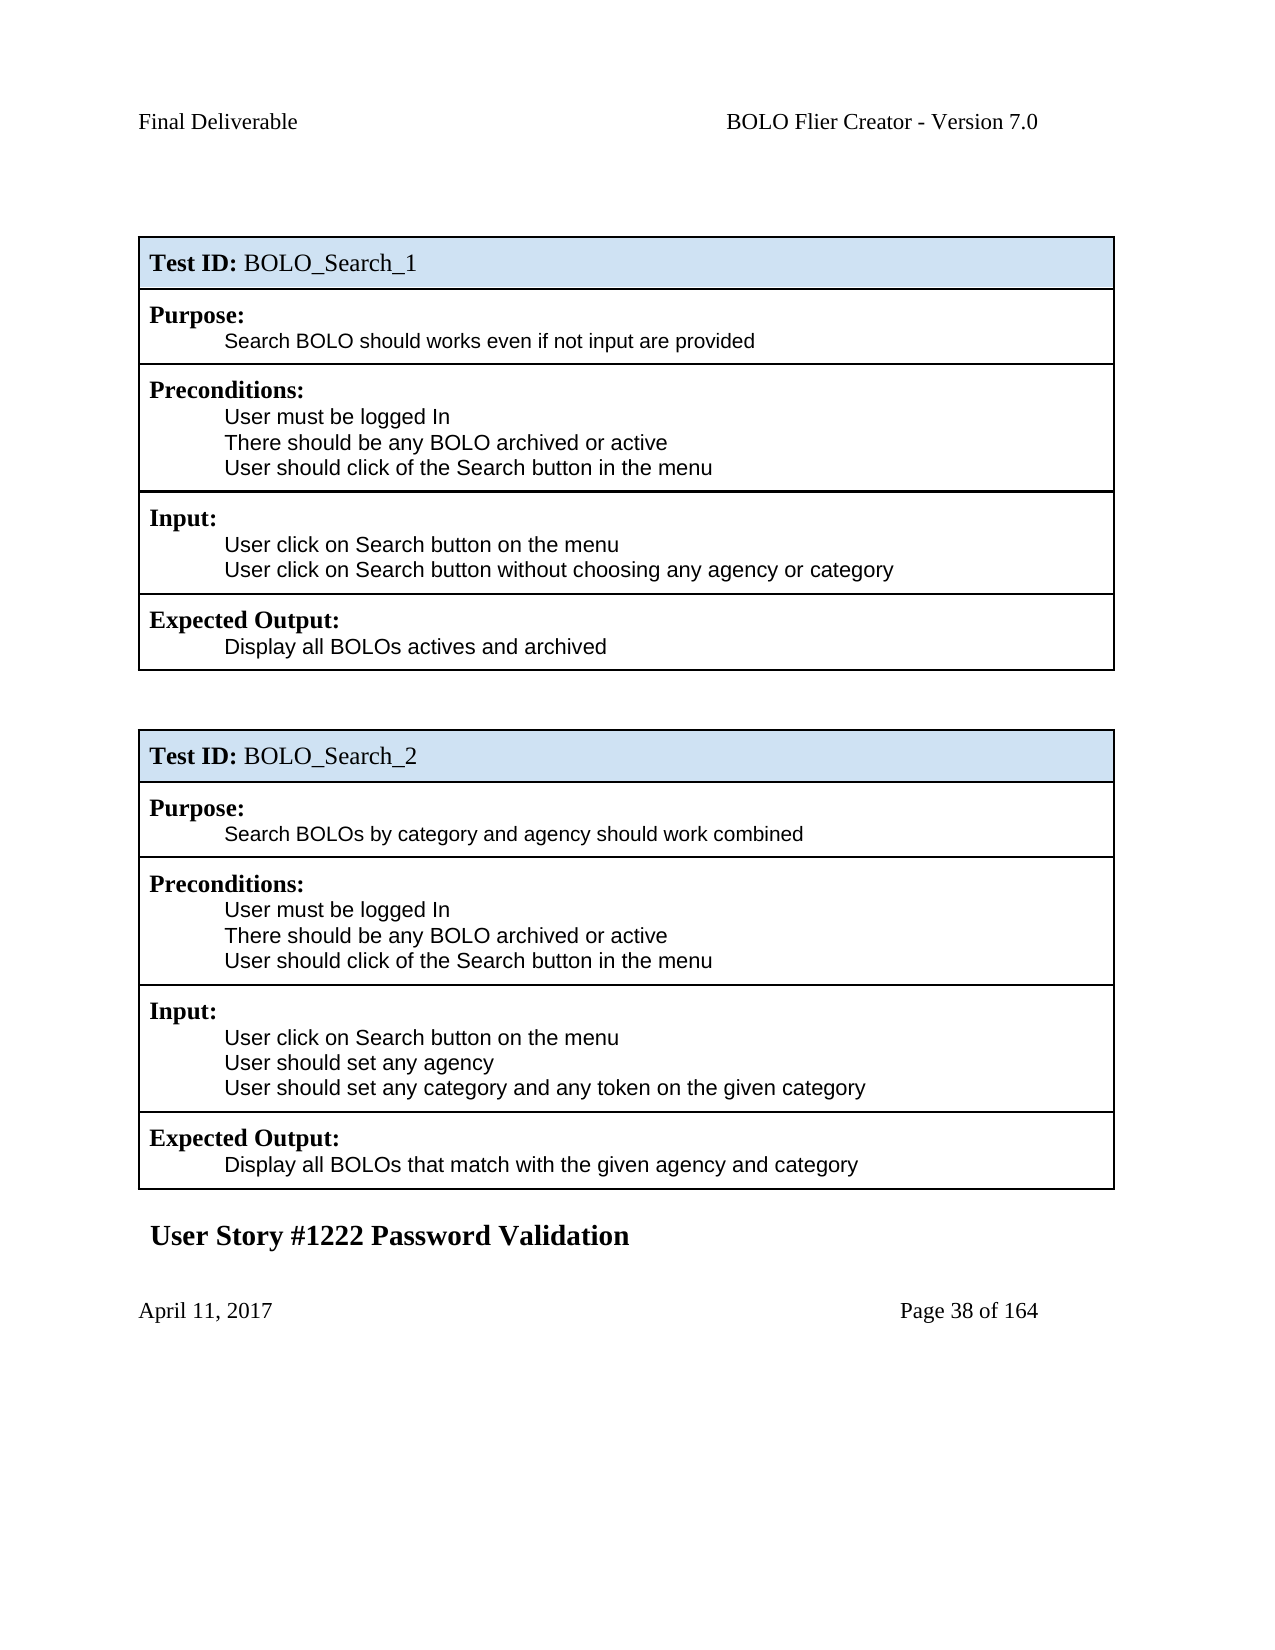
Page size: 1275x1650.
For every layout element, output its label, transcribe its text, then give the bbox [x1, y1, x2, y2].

table_cell Input: User click on Search button on the menu User should set any agency User should set any category and any token on the given category [140, 986, 1113, 1111]
table_cell Preconditions: User must be logged In There should be any BOLO archived or active User should click of the Search button in the menu [140, 365, 1113, 490]
table_header Test ID: BOLO_Search_1 [140, 238, 1113, 287]
table_header Test ID: BOLO_Search_2 [140, 731, 1113, 781]
table_cell Expected Output: Display all BOLOs that match with the given agency and category [140, 1113, 1113, 1188]
table_cell Purpose: Search BOLOs by category and agency should work combined [140, 783, 1113, 856]
table_cell Preconditions: User must be logged In There should be any BOLO archived or active User should click of the Search button in the menu [140, 858, 1113, 983]
table_cell Expected Output: Display all BOLOs actives and archived [140, 595, 1113, 669]
table_cell Input: User click on Search button on the menu User click on Search button without choosing any agency or category [140, 493, 1113, 592]
text User Story #1222 Password Validation [150, 1218, 1125, 1252]
table_cell Purpose: Search BOLO should works even if not input are provided [140, 290, 1113, 363]
